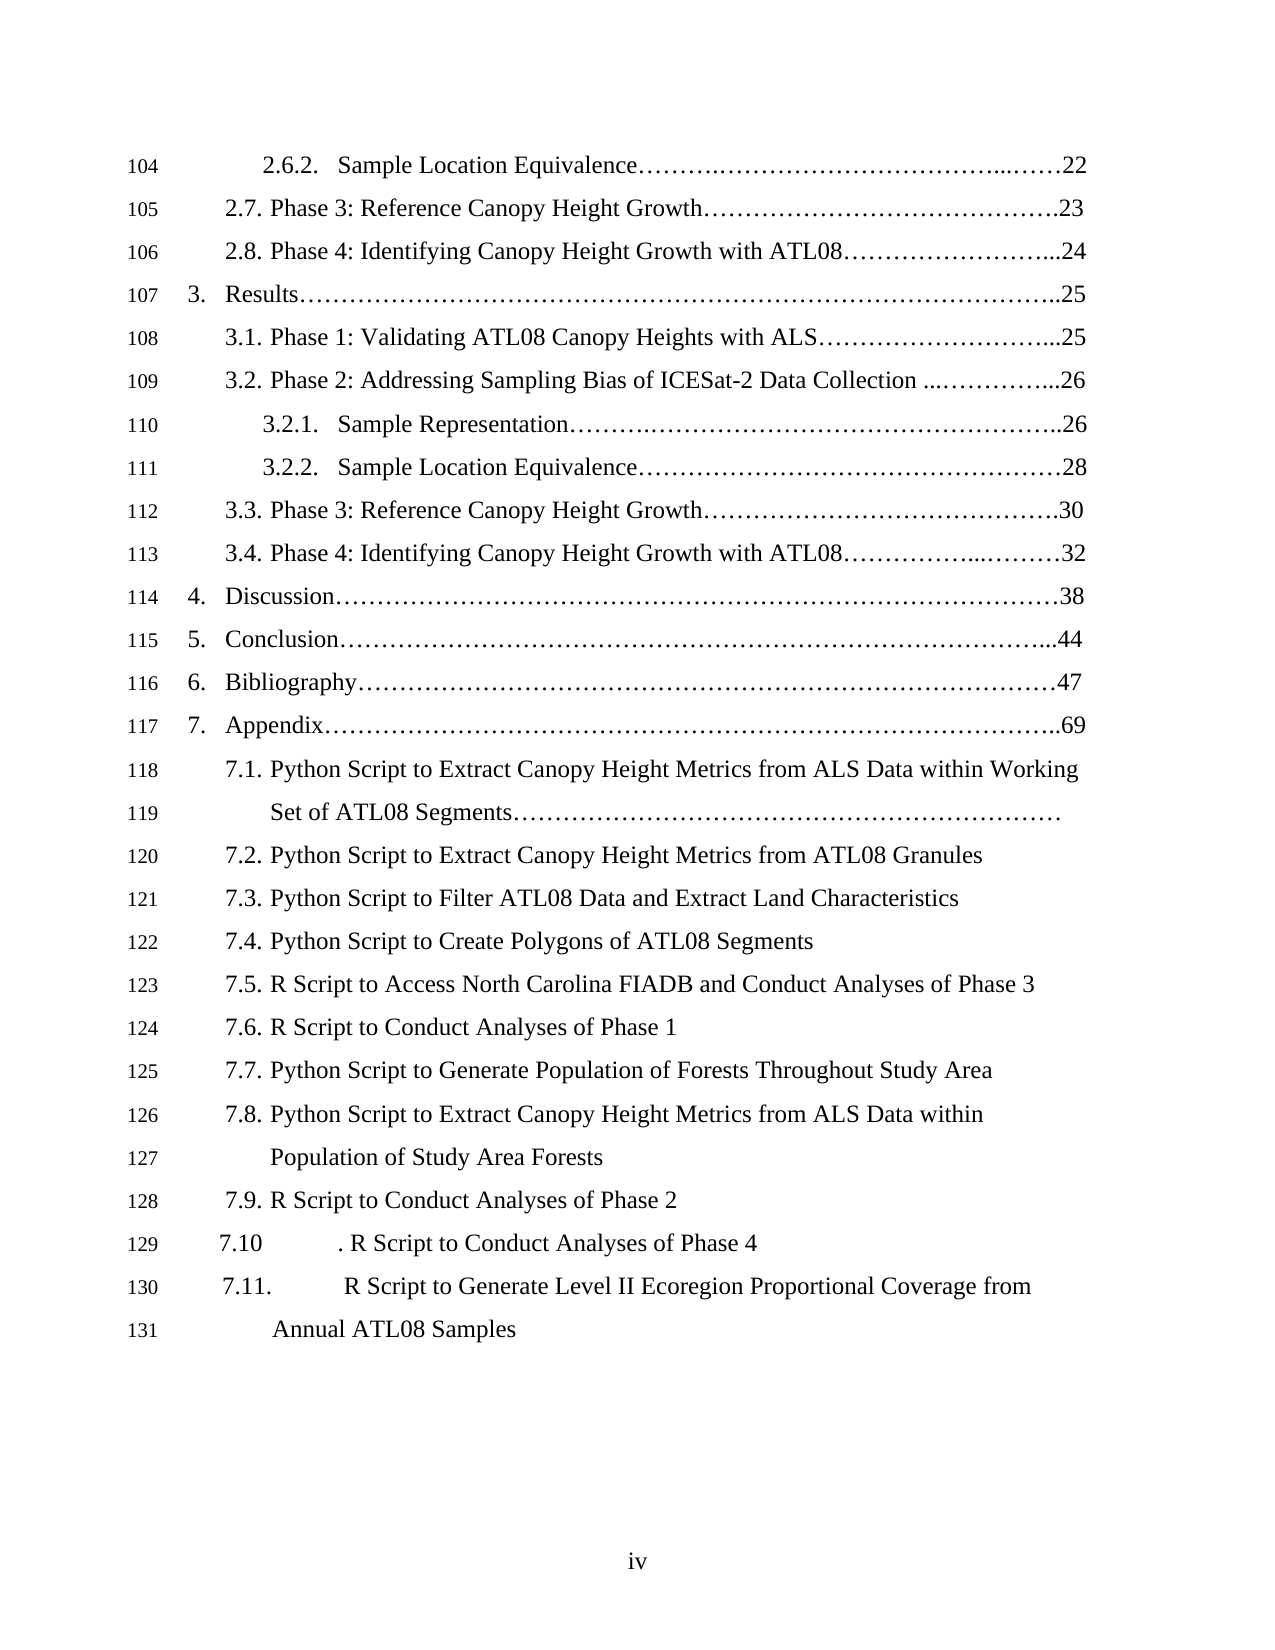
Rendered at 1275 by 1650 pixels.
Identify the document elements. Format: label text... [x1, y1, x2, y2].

list Python Script to Filter ATL08 Data and Extract Land Characteristics [225, 883, 1087, 912]
list . R Script to Conduct Analyses of Phase 4 [219, 1228, 1087, 1257]
list Phase 3: Reference Canopy Height Growth…………………………………….23 [225, 193, 1087, 222]
list Python Script to Extract Canopy Height Metrics from ATL08 Granules [225, 840, 1087, 869]
list Sample Location Equivalence……………………………………………28 [262, 452, 1087, 481]
list R Script to Conduct Analyses of Phase 2 [225, 1185, 1087, 1214]
list Conclusion…………………………………………………………………………...44 [187, 624, 1087, 653]
list Results………………………………………………………………………………..25 [187, 279, 1087, 308]
list Python Script to Extract Canopy Height Metrics from ALS Data within Working Set of ATL08 Segments………………………………………………………… [225, 754, 1087, 826]
list Phase 4: Identifying Canopy Height Growth with ATL08……………………...24 [225, 236, 1087, 265]
list Phase 4: Identifying Canopy Height Growth with ATL08……………...………32 [225, 538, 1087, 567]
list Appendix……………………………………………………………………………..69 [187, 711, 1087, 739]
list Phase 1: Validating ATL08 Canopy Heights with ALS………………………...25 [225, 322, 1087, 351]
list Bibliography…………………………………………………………………………47 [187, 667, 1087, 696]
list Python Script to Generate Population of Forests Throughout Study Area [225, 1056, 1087, 1084]
list Phase 2: Addressing Sampling Bias of ICESat-2 Data Collection ...…………...26 [225, 366, 1087, 394]
list R Script to Generate Level II Ecoregion Proportional Coverage from Annual ATL08 Samples [222, 1271, 1087, 1343]
list Discussion……………………………………………………………………………38 [187, 581, 1087, 610]
list Python Script to Create Polygons of ATL08 Segments [225, 926, 1087, 955]
list R Script to Conduct Analyses of Phase 1 [225, 1012, 1087, 1041]
list Phase 3: Reference Canopy Height Growth…………………………………….30 [225, 495, 1087, 524]
list Python Script to Extract Canopy Height Metrics from ALS Data within Population of Study Area Forests [225, 1099, 1087, 1171]
list R Script to Access North Carolina FIADB and Conduct Analyses of Phase 3 [225, 969, 1087, 998]
list Sample Representation……….…………………………………………..26 [262, 409, 1087, 437]
list Sample Location Equivalence……….……………………………...……22 [262, 150, 1087, 179]
